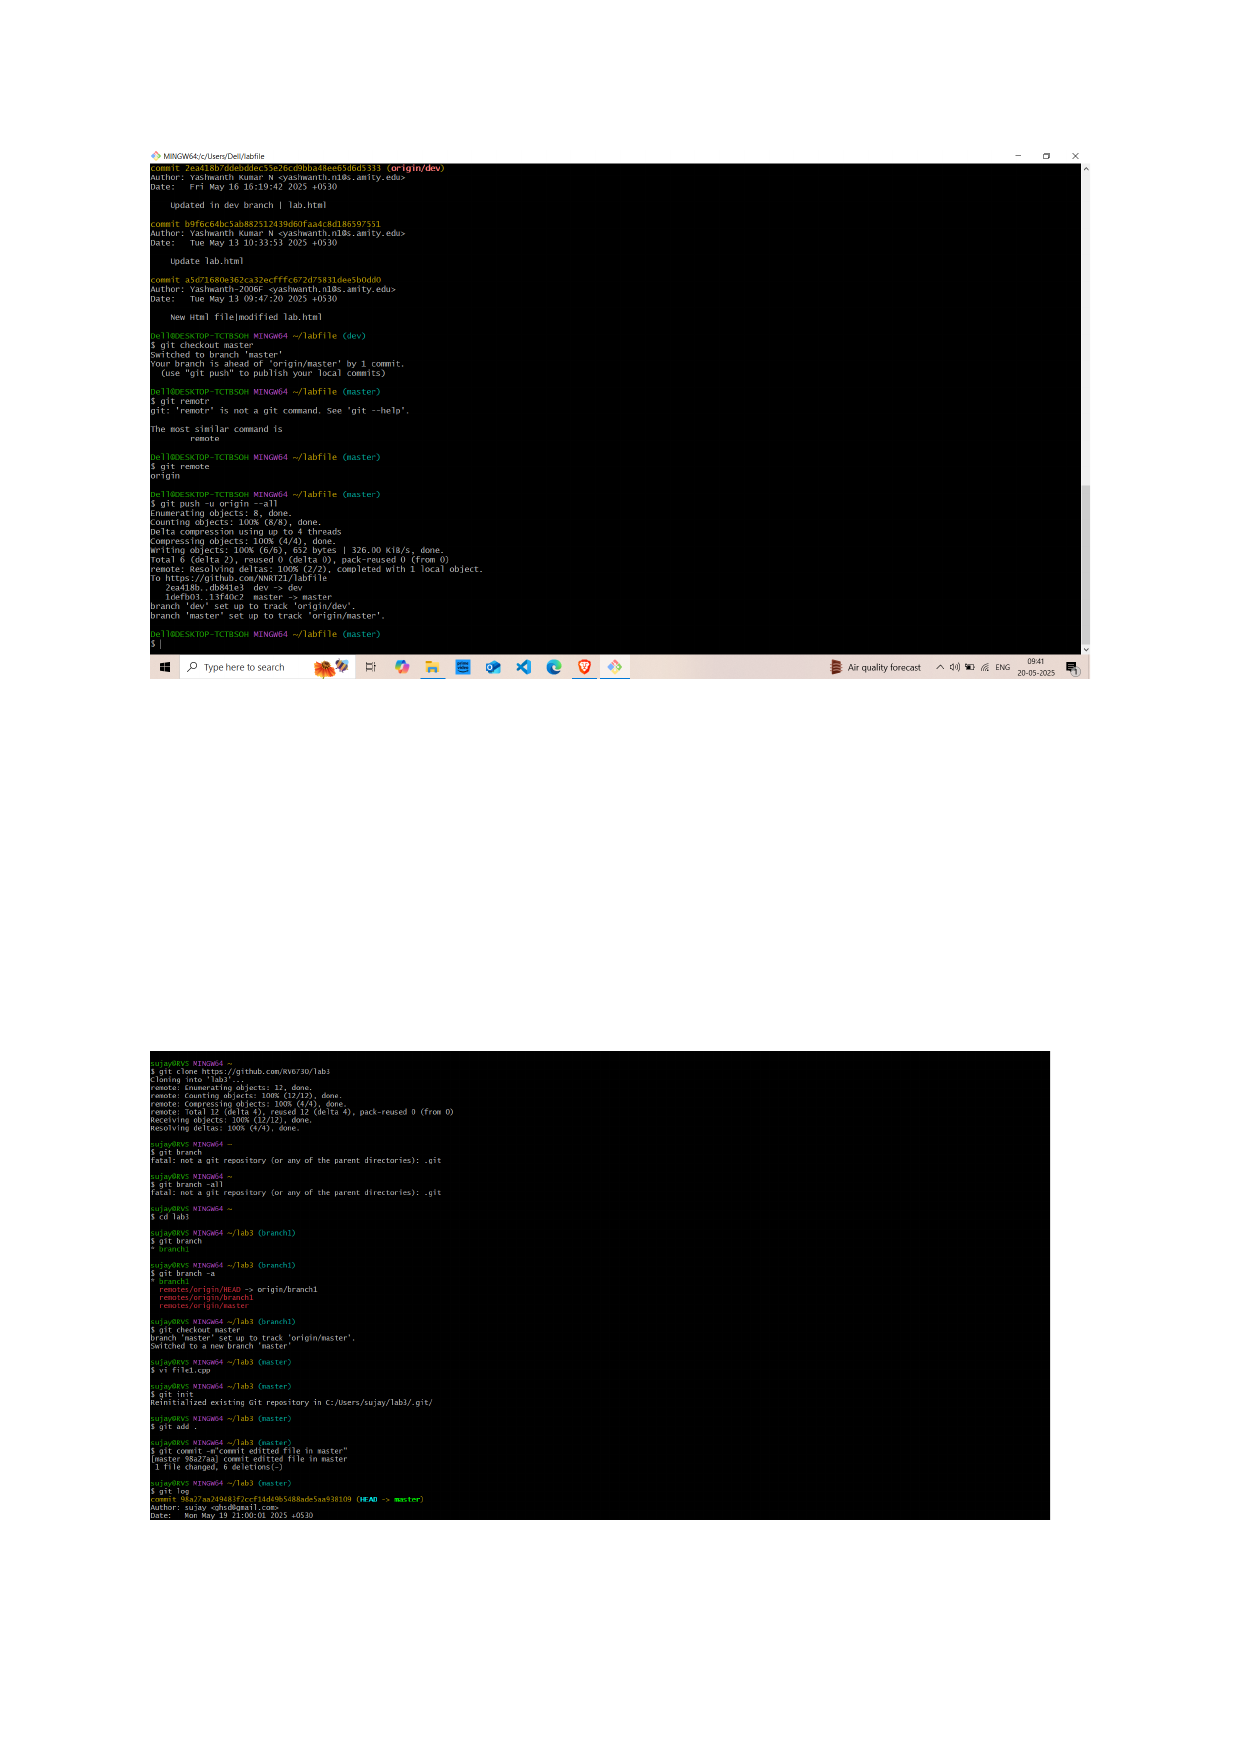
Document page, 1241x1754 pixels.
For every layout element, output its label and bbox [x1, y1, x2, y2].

picture [150, 1051, 1050, 1520]
picture [150, 150, 1091, 679]
